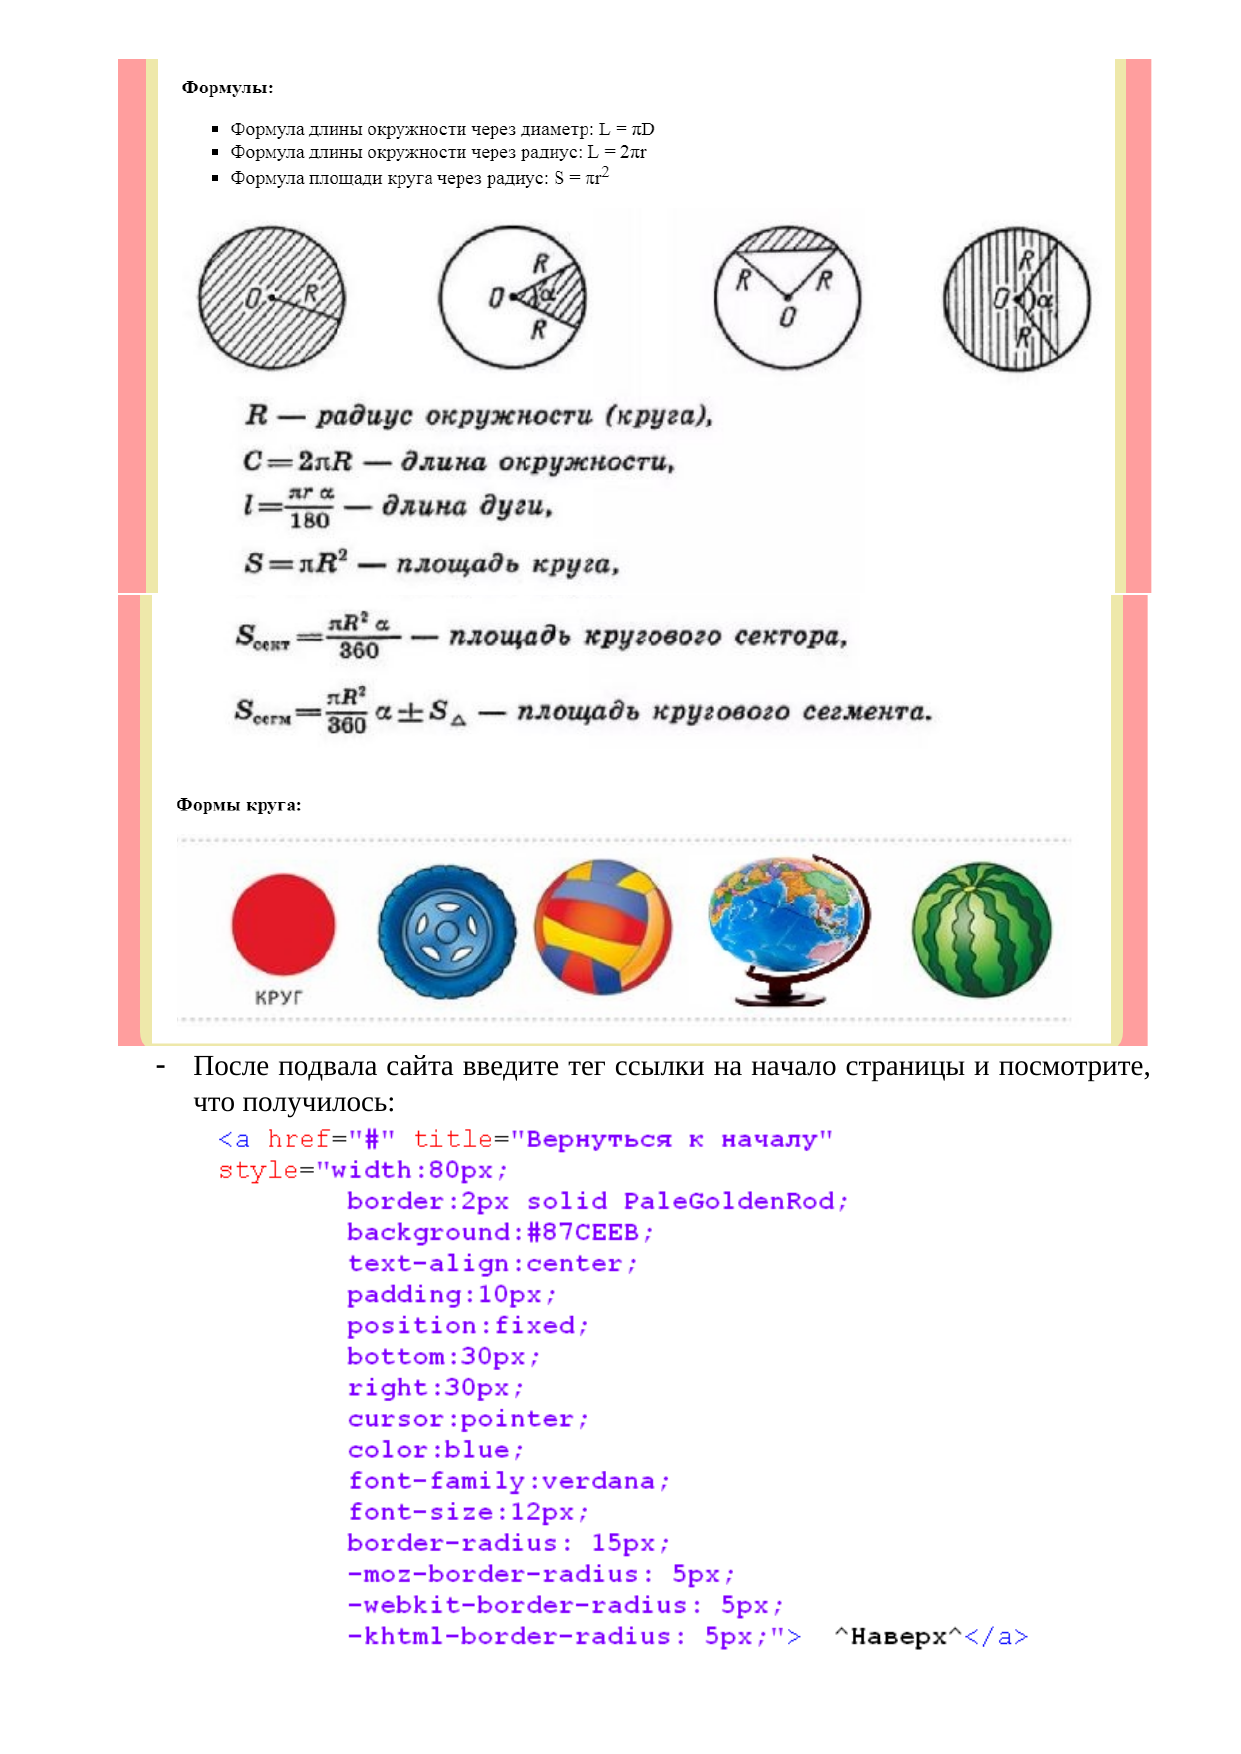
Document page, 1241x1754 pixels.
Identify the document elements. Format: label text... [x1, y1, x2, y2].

picture [218, 1120, 1052, 1674]
picture [118, 595, 1148, 1046]
list После подвала сайта введите тег ссылки на начало страницы и посмотрите, что получилось: [156, 1048, 1152, 1118]
picture [118, 59, 1152, 593]
